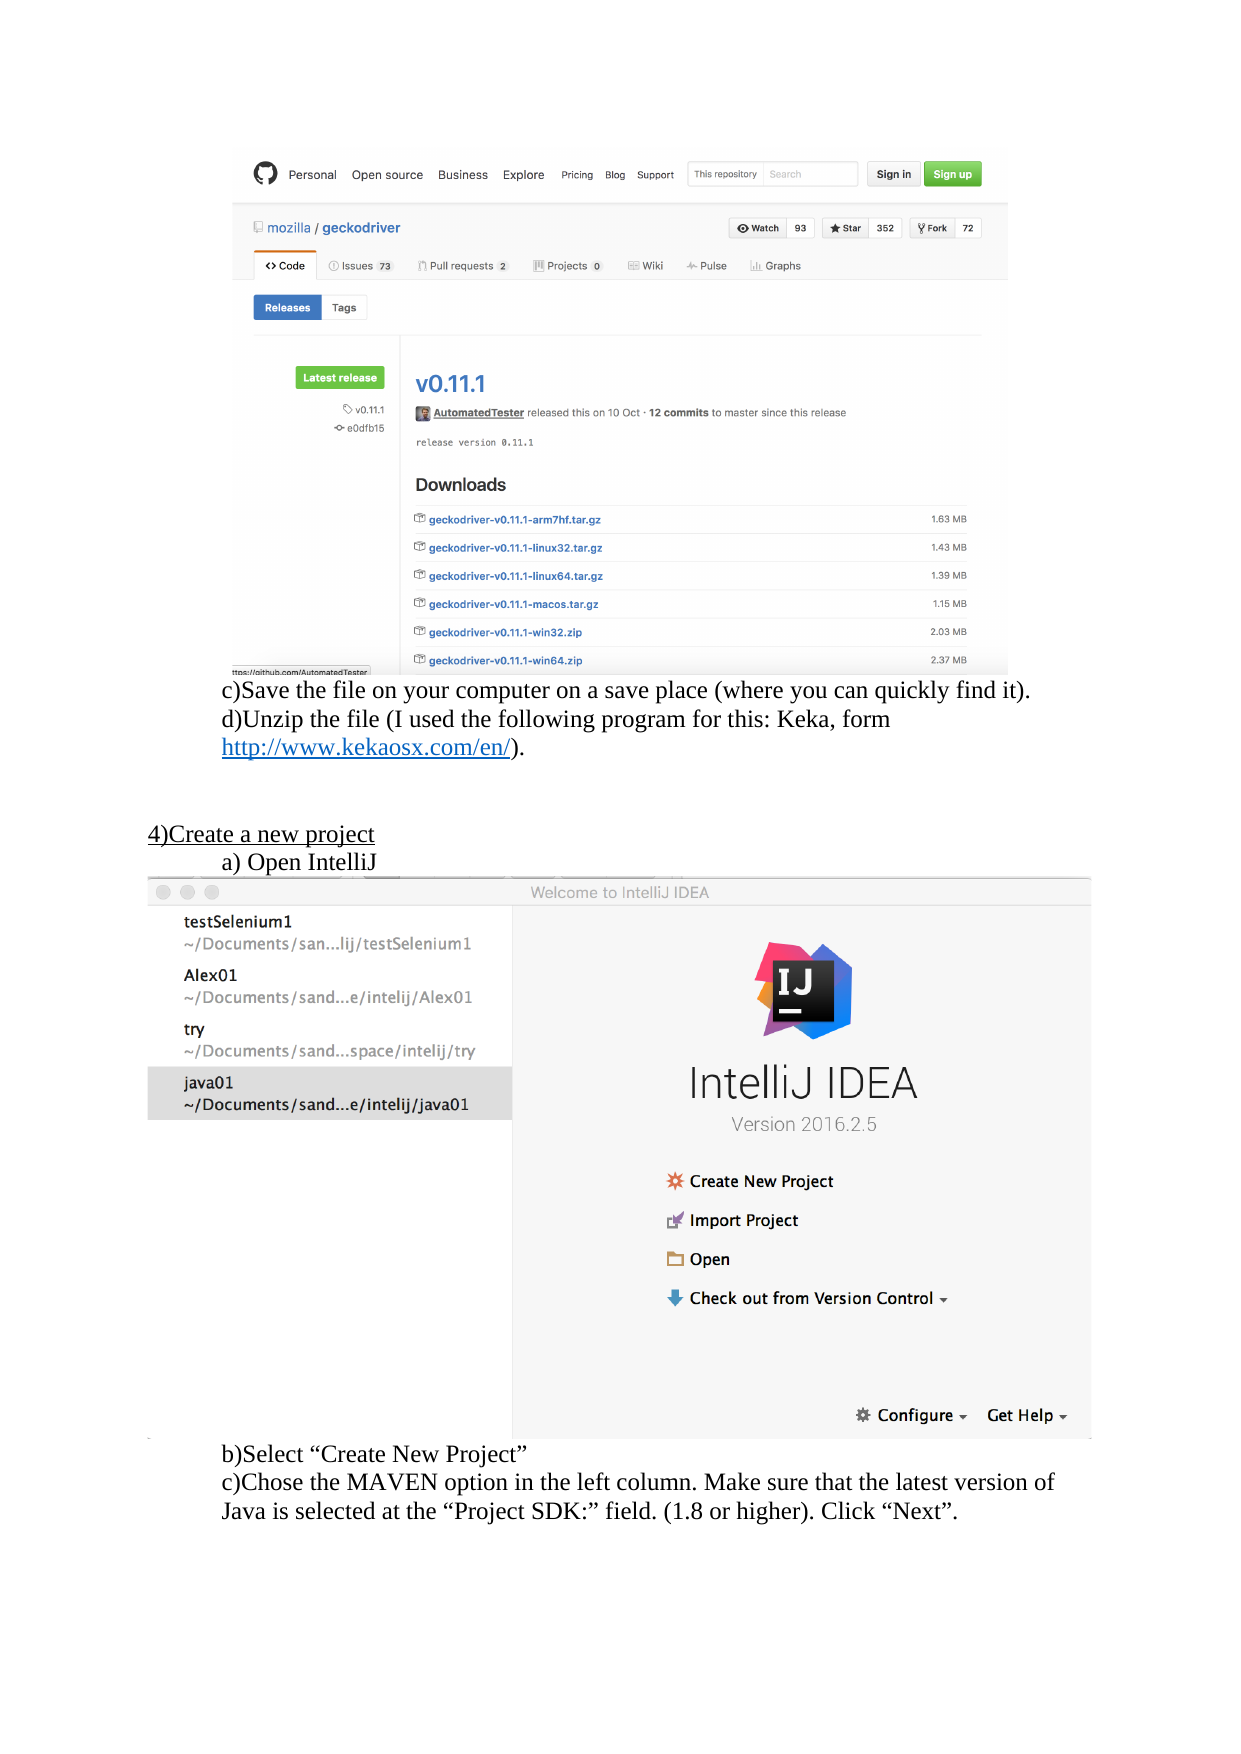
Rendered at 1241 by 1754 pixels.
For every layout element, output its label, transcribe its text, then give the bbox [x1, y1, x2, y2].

text 4)Create a new project [148, 819, 1093, 847]
picture [232, 147, 1008, 675]
text c)Save the file on your computer on a save place (where you can quickly find it). [148, 675, 1093, 704]
text a) Open IntelliJ [148, 847, 1093, 876]
picture [147, 876, 1092, 1439]
text d)Unzip the file (I used the following program for this: Keka, form http://www.kekaosx.com/en/). [148, 704, 1093, 761]
text c)Chose the MAVEN option in the left column. Make sure that the latest version of Java is selected at the “Project SDK:” field. (1.8 or higher). Click “Next”. [148, 1467, 1093, 1525]
text b)Select “Create New Project” [148, 1439, 1093, 1467]
